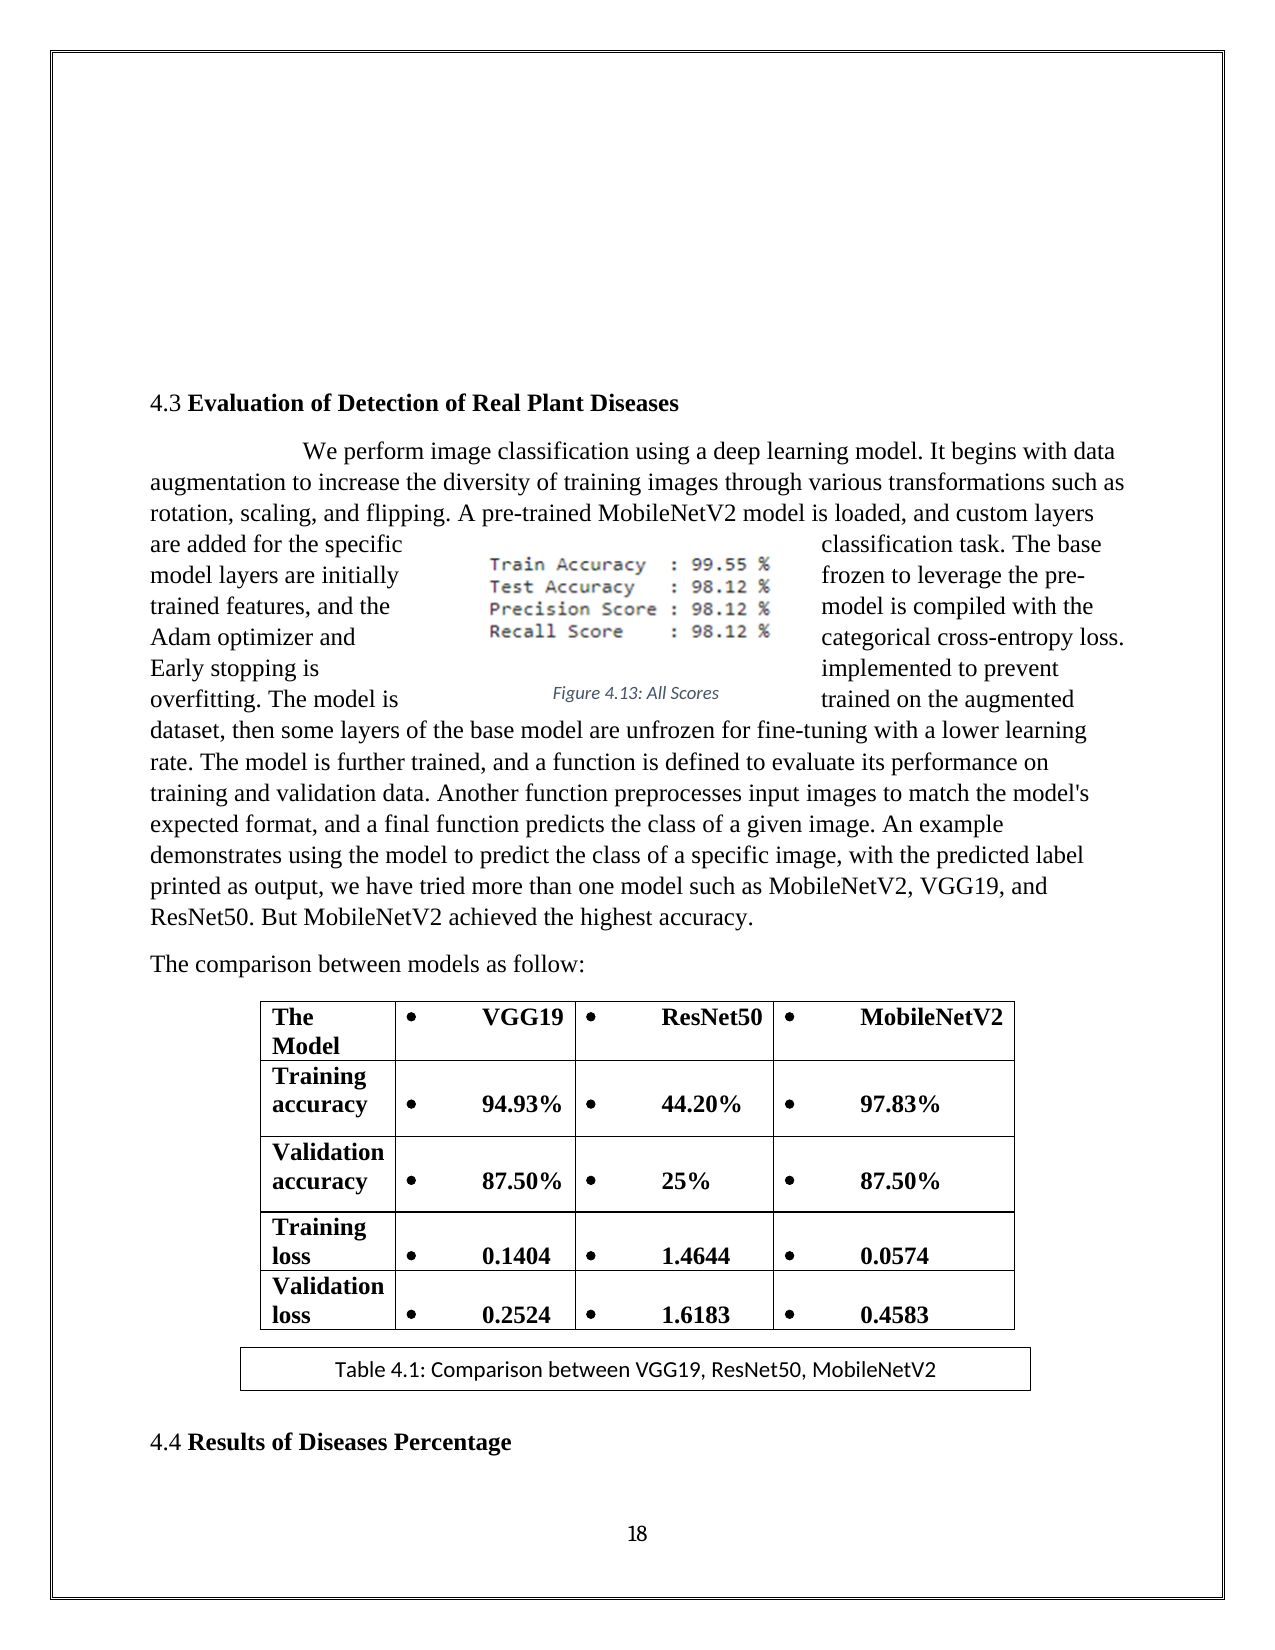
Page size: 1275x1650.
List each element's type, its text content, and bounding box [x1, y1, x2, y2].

table_cell 0.1404 [396, 1213, 575, 1270]
table_header ResNet50 [576, 1002, 773, 1060]
table_cell 94.93% [396, 1061, 575, 1136]
text 4.4 Results of Diseases Percentage [150, 1427, 1125, 1455]
text We perform image classification using a deep learning model. It begins with data augmentation to increase the diversity of training images through various transformations such as rotation, scaling, and flipping. A pre-trained MobileNetV2 model is loaded, and custom layers are added for the specific classification task. The base model layers are initially frozen to leverage the pre-trained features, and the model is compiled with the Adam optimizer and categorical cross-entropy loss. Early stopping is implemented to prevent overfitting. The model is trained on the augmented dataset, then some layers of the base model are unfrozen for fine-tuning with a lower learning rate. The model is further trained, and a function is defined to evaluate its performance on training and validation data. Another function preprocesses input images to match the model's expected format, and a final function predicts the class of a given image. An example demonstrates using the model to predict the class of a specific image, with the predicted label printed as output, we have tried more than one model such as MobileNetV2, VGG19, and ResNet50. But MobileNetV2 achieved the highest accuracy. [150, 436, 1125, 931]
table_cell 0.4583 [774, 1271, 1014, 1329]
text The comparison between models as follow: [150, 949, 1125, 978]
table_cell Validation accuracy [261, 1137, 395, 1211]
table_cell 1.4644 [576, 1213, 773, 1270]
table_header The Model [261, 1002, 395, 1060]
table_cell Validation loss [261, 1271, 395, 1329]
table_cell 0.2524 [396, 1271, 575, 1329]
table_cell 87.50% [396, 1137, 575, 1211]
table_cell Training accuracy [261, 1061, 395, 1136]
table_cell 1.6183 [576, 1271, 773, 1329]
picture [472, 548, 803, 673]
text 4.3 Evaluation of Detection of Real Plant Diseases [150, 388, 1125, 417]
table_cell 0.0574 [774, 1213, 1014, 1270]
table_cell 87.50% [774, 1137, 1014, 1211]
table_cell Training loss [261, 1213, 395, 1270]
table_cell 44.20% [576, 1061, 773, 1136]
table_cell 97.83% [774, 1061, 1014, 1136]
table_header VGG19 [396, 1002, 575, 1060]
table_header MobileNetV2 [774, 1002, 1014, 1060]
table_cell 25% [576, 1137, 773, 1211]
